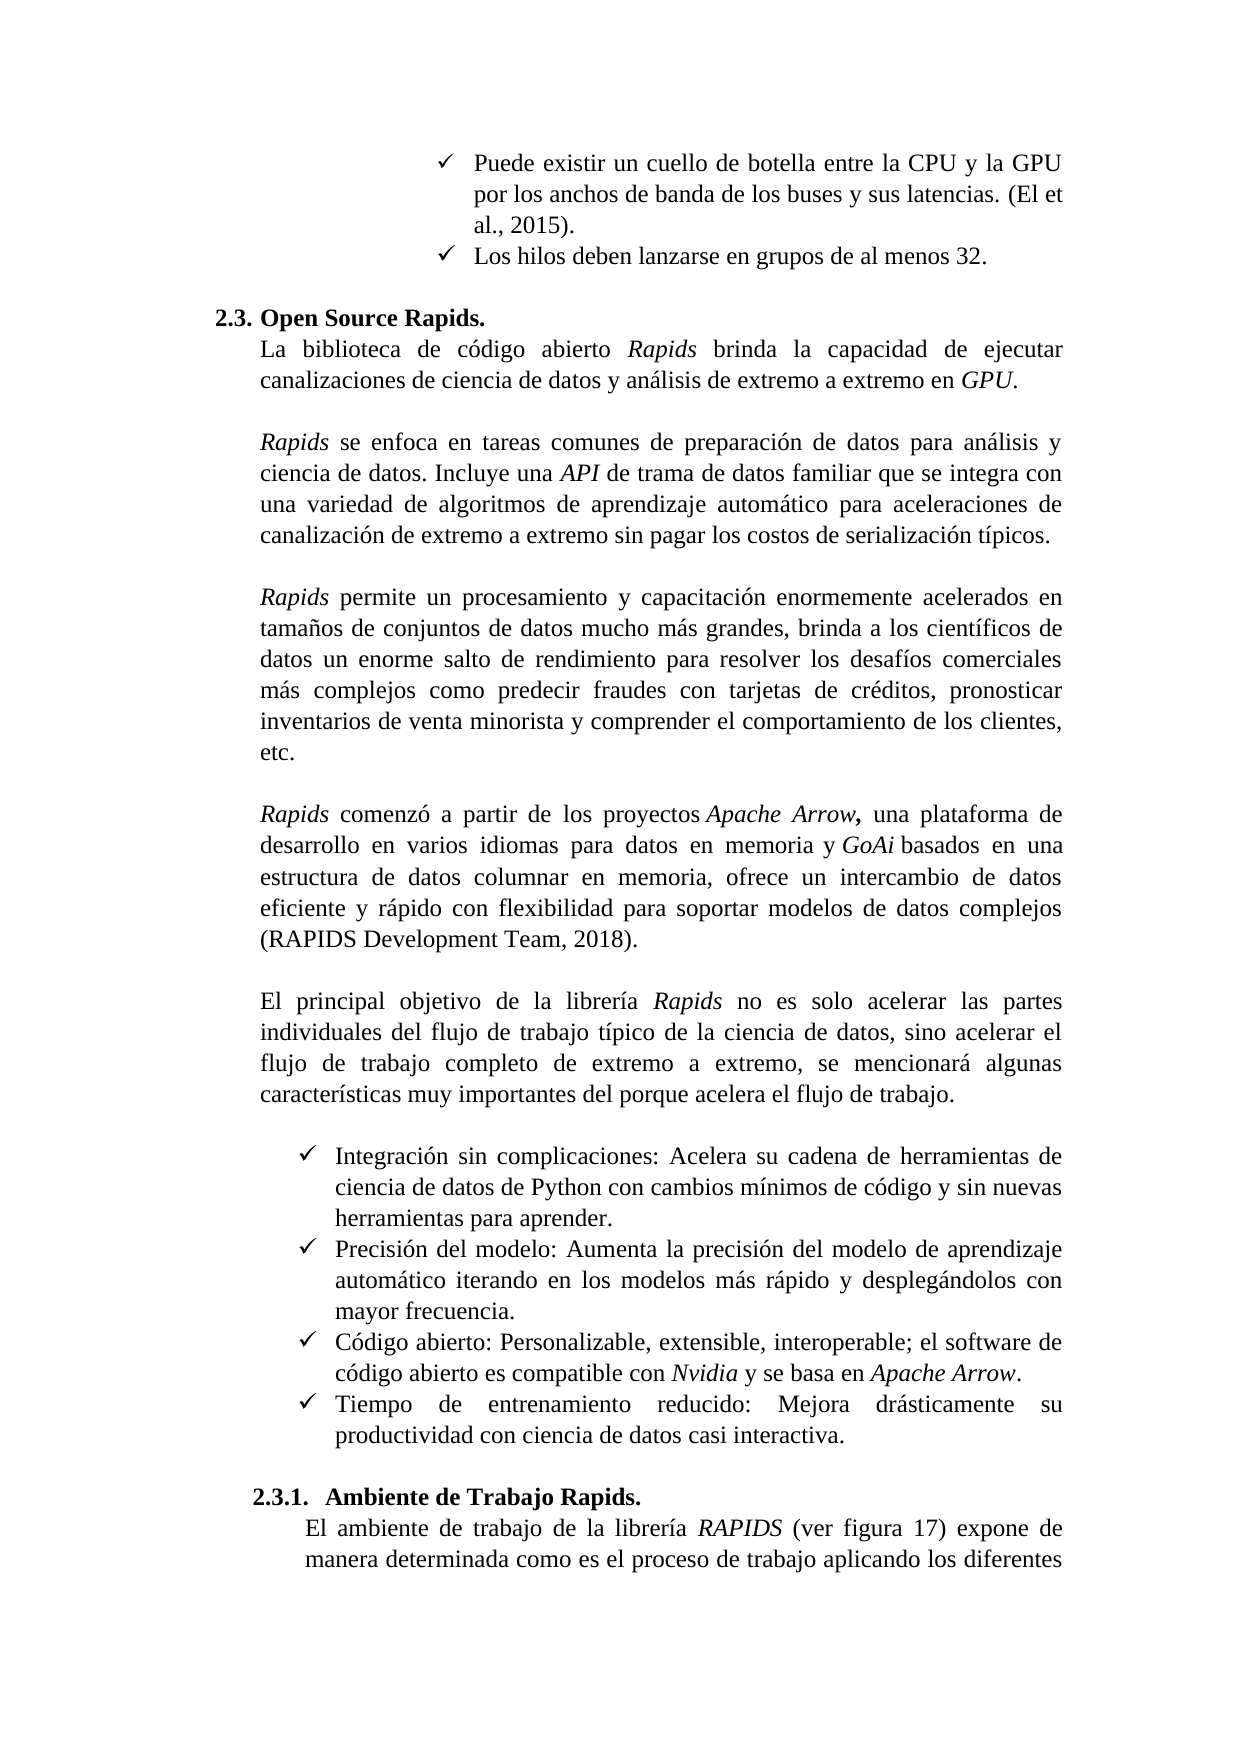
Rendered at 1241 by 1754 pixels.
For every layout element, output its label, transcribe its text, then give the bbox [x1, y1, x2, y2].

list Rapids comenzó a partir de los proyectos Apache Arrow, una plataforma de desarrollo en varios idiomas para datos en memoria y GoAi basados ​​en una estructura de datos columnar en memoria, ofrece un intercambio de datos eficiente y rápido con flexibilidad para soportar modelos de datos complejos (RAPIDS Development Team, 2018). [260, 921, 1063, 952]
list Los hilos deben lanzarse en grupos de al menos 32. [436, 241, 1063, 269]
list Ambiente de Trabajo Rapids. [252, 1482, 1063, 1511]
list Integración sin complicaciones: Acelera su cadena de herramientas de ciencia de datos de Python con cambios mínimos de código y sin nuevas herramientas para aprender. [297, 1170, 1063, 1232]
list El principal objetivo de la librería Rapids no es solo acelerar las partes individuales del flujo de trabajo típico de la ciencia de datos, sino acelerar el flujo de trabajo completo de extremo a extremo, se mencionará algunas características muy importantes del porque acelera el flujo de trabajo. [260, 986, 1063, 1017]
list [305, 1513, 1063, 1573]
list Tiempo de entrenamiento reducido: Mejora drásticamente su productividad con ciencia de datos casi interactiva. [297, 1418, 1063, 1449]
list Open Source Rapids. [215, 303, 1063, 332]
list Código abierto: Personalizable, extensible, interoperable; el software de código abierto es compatible con Nvidia y se basa en Apache Arrow. [297, 1327, 1063, 1387]
list Rapids comenzó a partir de los proyectos Apache Arrow, una plataforma de desarrollo en varios idiomas para datos en memoria y GoAi basados ​​en una estructura de datos columnar en memoria, ofrece un intercambio de datos eficiente y rápido con flexibilidad para soportar modelos de datos complejos (RAPIDS Development Team, 2018). [260, 799, 1063, 862]
list Puede existir un cuello de botella entre la CPU y la GPU por los anchos de banda de los buses y sus latencias. (El et al., 2015). [436, 148, 1063, 238]
list La biblioteca de código abierto Rapids brinda la capacidad de ejecutar canalizaciones de ciencia de datos y análisis de extremo a extremo en GPU. [260, 334, 1063, 394]
list Precisión del modelo: Aumenta la precisión del modelo de aprendizaje automático iterando en los modelos más rápido y desplegándolos con mayor frecuencia. [297, 1263, 1063, 1325]
list Rapids permite un procesamiento y capacitación enormemente acelerados en tamaños de conjuntos de datos mucho más grandes, brinda a los científicos de datos un enorme salto de rendimiento para resolver los desafíos comerciales más complejos como predecir fraudes con tarjetas de créditos, pronosticar inventarios de venta minorista y comprender el comportamiento de los clientes, etc. [260, 582, 1063, 766]
list El principal objetivo de la librería Rapids no es solo acelerar las partes individuales del flujo de trabajo típico de la ciencia de datos, sino acelerar el flujo de trabajo completo de extremo a extremo, se mencionará algunas características muy importantes del porque acelera el flujo de trabajo. [260, 1077, 1063, 1108]
list Rapids se enfoca en tareas comunes de preparación de datos para análisis y ciencia de datos. Incluye una API de trama de datos familiar que se integra con una variedad de algoritmos de aprendizaje automático para aceleraciones de canalización de extremo a extremo sin pagar los costos de serialización típicos. [260, 427, 1063, 549]
